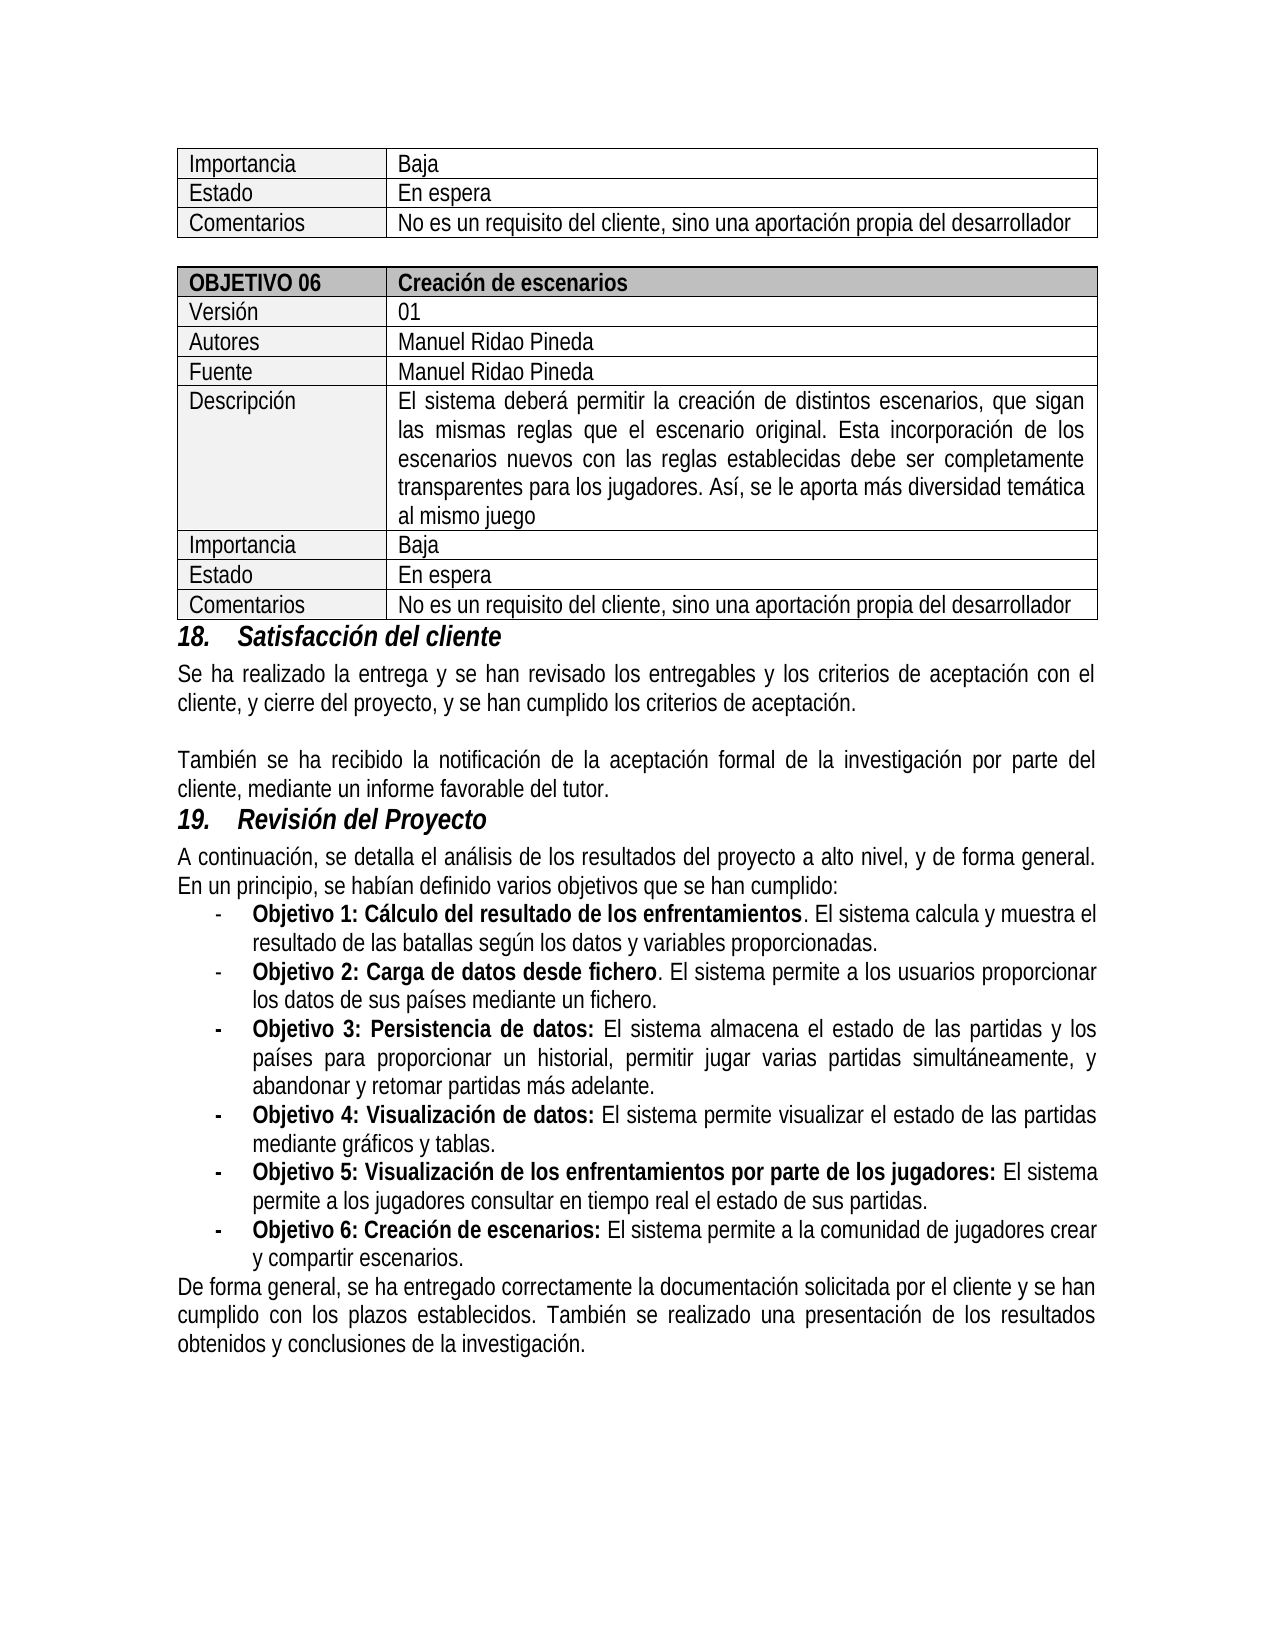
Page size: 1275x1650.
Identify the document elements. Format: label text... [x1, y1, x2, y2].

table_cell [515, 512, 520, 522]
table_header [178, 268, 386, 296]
text A continuación, se detalla el análisis de los resultados del proyecto a alto nivel, y de forma general. En un principio, se habían definido varios objetivos que se han cumplido: [177, 842, 1098, 899]
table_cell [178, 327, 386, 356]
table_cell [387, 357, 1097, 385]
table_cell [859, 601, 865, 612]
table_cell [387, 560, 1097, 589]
text Se ha realizado la entrega y se han revisado los entregables y los criterios de aceptación con el cliente, y cierre del proyecto, y se han cumplido los criterios de aceptación. [177, 659, 1098, 717]
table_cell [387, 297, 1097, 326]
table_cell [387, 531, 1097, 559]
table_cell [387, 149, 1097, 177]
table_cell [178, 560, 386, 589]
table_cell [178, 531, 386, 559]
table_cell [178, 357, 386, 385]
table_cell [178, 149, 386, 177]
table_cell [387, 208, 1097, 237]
text De forma general, se ha entregado correctamente la documentación solicitada por el cliente y se han cumplido con los plazos establecidos. También se realizado una presentación de los resultados obtenidos y conclusiones de la investigación. [177, 1272, 1098, 1358]
list Objetivo 4: Visualización de datos: El sistema permite visualizar el estado de las partidas mediante gráficos y tablas. [215, 1100, 1098, 1157]
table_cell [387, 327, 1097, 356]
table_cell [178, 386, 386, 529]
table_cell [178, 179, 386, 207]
list Objetivo 3: Persistencia de datos: El sistema almacena el estado de las partidas y los países para proporcionar un historial, permitir jugar varias partidas simultáneamente, y abandonar y retomar partidas más adelante. [215, 1014, 1098, 1100]
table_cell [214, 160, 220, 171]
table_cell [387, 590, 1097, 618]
text También se ha recibido la notificación de la aceptación formal de la investigación por parte del cliente, mediante un informe favorable del tutor. [177, 745, 1098, 802]
list Satisfacción del cliente [177, 620, 1098, 653]
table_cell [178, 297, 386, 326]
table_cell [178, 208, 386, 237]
list Revisión del Proyecto [177, 802, 1098, 836]
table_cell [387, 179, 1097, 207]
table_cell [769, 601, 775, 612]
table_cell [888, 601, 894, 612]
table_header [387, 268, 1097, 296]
list Objetivo 1: Cálculo del resultado de los enfrentamientos. El sistema calcula y muestra el resultado de las batallas según los datos y variables proporcionadas. [215, 899, 1098, 957]
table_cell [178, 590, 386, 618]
list Objetivo 5: Visualización de los enfrentamientos por parte de los jugadores: El sistema permite a los jugadores consultar en tiempo real el estado de sus partidas. [215, 1157, 1098, 1214]
list Objetivo 2: Carga de datos desde fichero. El sistema permite a los usuarios proporcionar los datos de sus países mediante un fichero. [215, 957, 1098, 1014]
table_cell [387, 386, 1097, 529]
list Objetivo 6: Creación de escenarios: El sistema permite a la comunidad de jugadores crear y compartir escenarios. [215, 1214, 1098, 1272]
